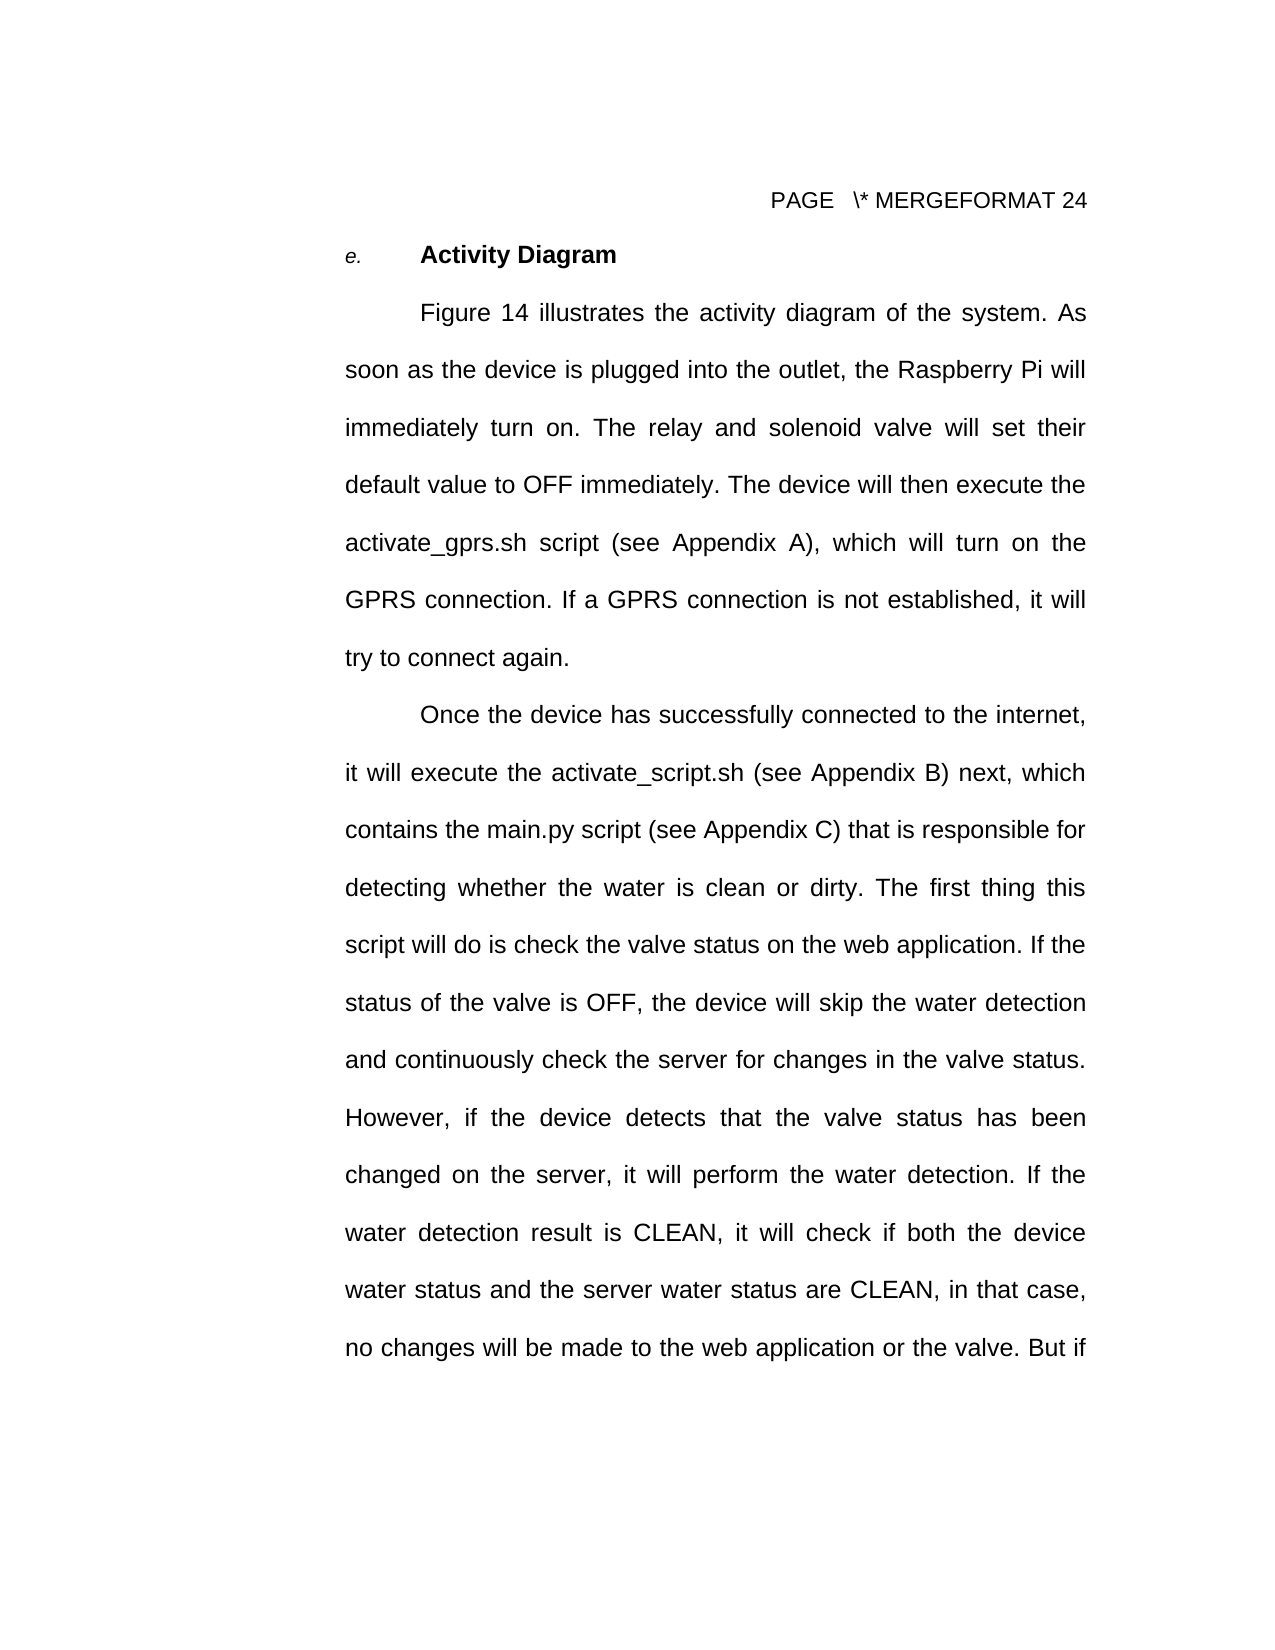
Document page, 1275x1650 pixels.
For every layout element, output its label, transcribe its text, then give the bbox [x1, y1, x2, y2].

text Figure 14 illustrates the activity diagram of the system. As soon as the device is plugged into the outlet, the Raspberry Pi will immediately turn on. The relay and solenoid valve will set their default value to OFF immediately. The device will then execute the activate_gprs.sh script (see Appendix A), which will turn on the GPRS connection. If a GPRS connection is not established, it will try to connect again. [345, 298, 1087, 671]
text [345, 700, 1087, 1361]
list Activity Diagram [270, 240, 1087, 269]
